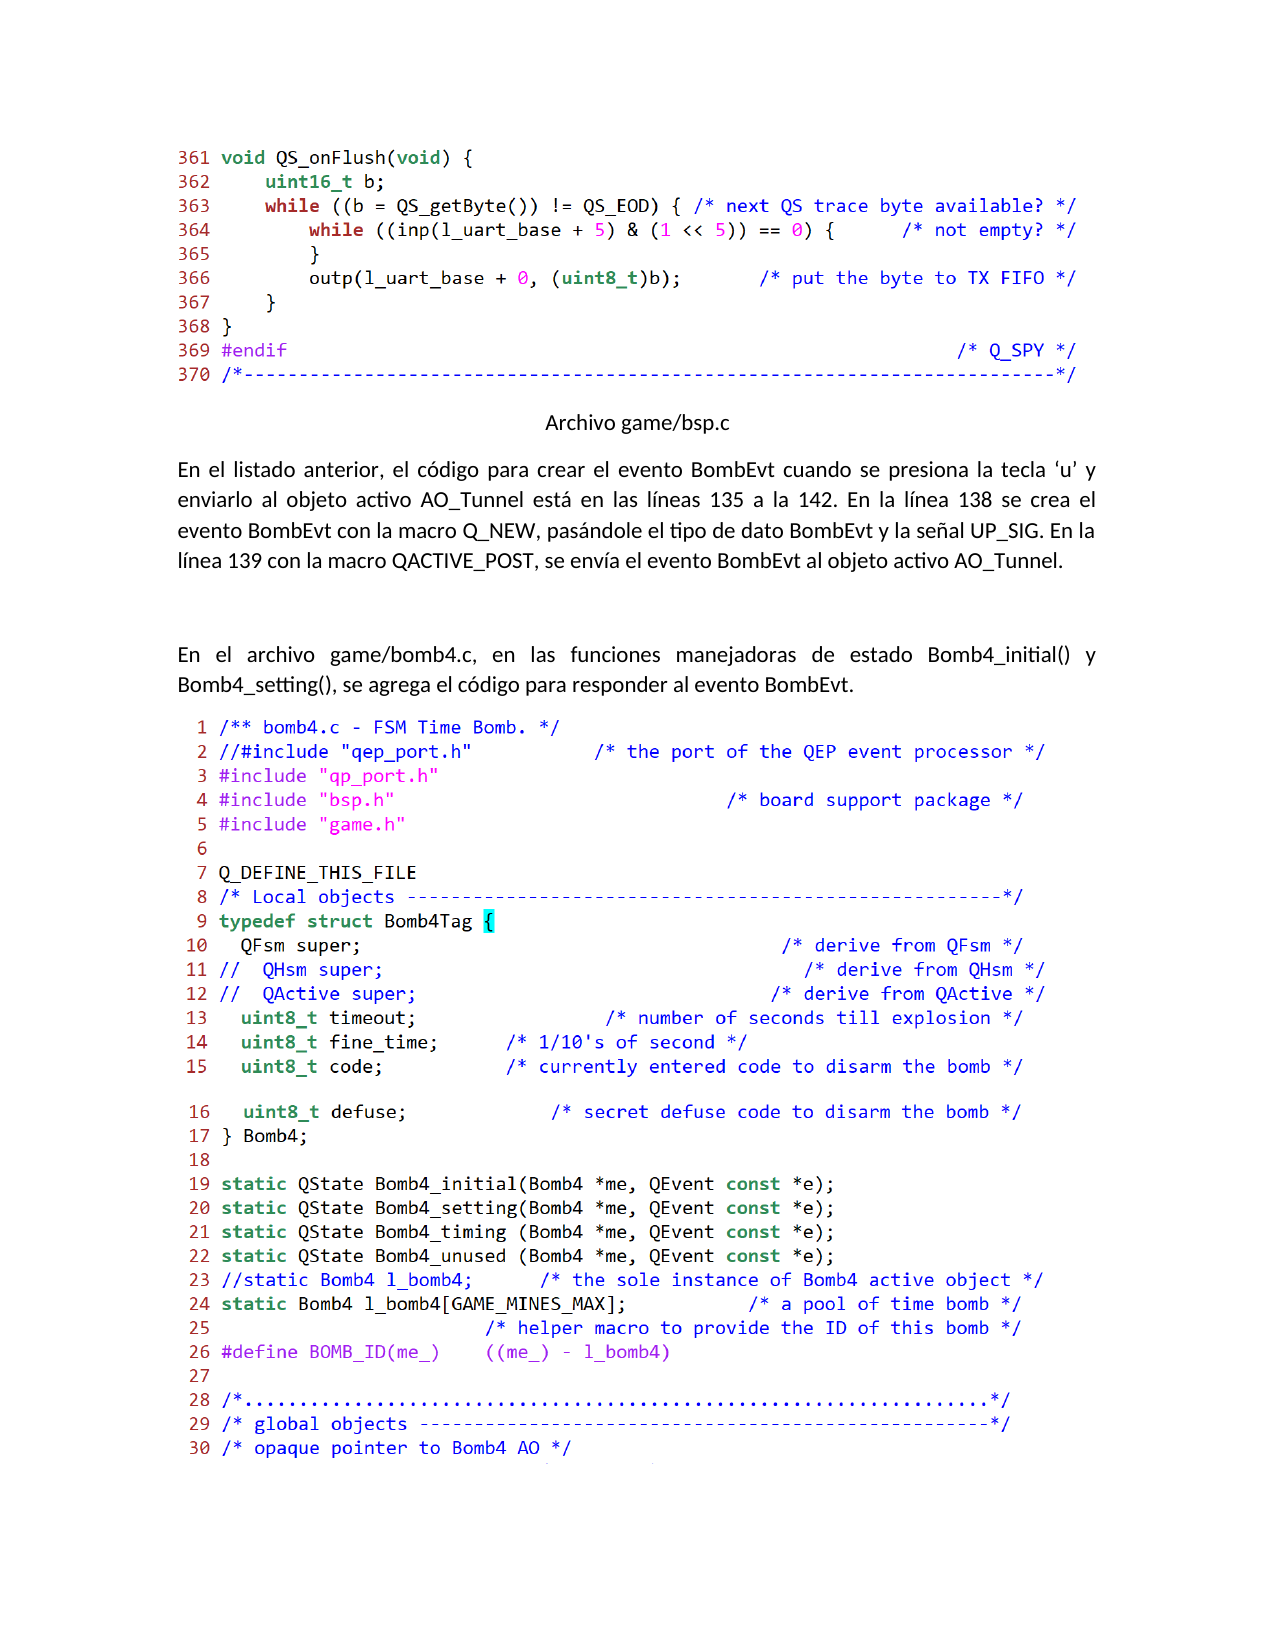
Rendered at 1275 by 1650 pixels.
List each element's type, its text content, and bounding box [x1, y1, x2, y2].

picture [177, 147, 1098, 390]
picture [177, 716, 1098, 1082]
text Archivo game/bsp.c [177, 408, 1098, 436]
text En el listado anterior, el código para crear el evento BombEvt cuando se presiona la tecla ‘u’ y enviarlo al objeto activo AO_Tunnel está en las líneas 135 a la 142. En la línea 138 se crea el evento BombEvt con la macro Q_NEW, pasándole el tipo de dato BombEvt y la señal UP_SIG. En la línea 139 con la macro QACTIVE_POST, se envía el evento BombEvt al objeto activo AO_Tunnel. [177, 455, 1098, 574]
text En el archivo game/bomb4.c, en las funciones manejadoras de estado Bomb4_initial() y Bomb4_setting(), se agrega el código para responder al evento BombEvt. [177, 640, 1098, 698]
picture [177, 1100, 1098, 1464]
